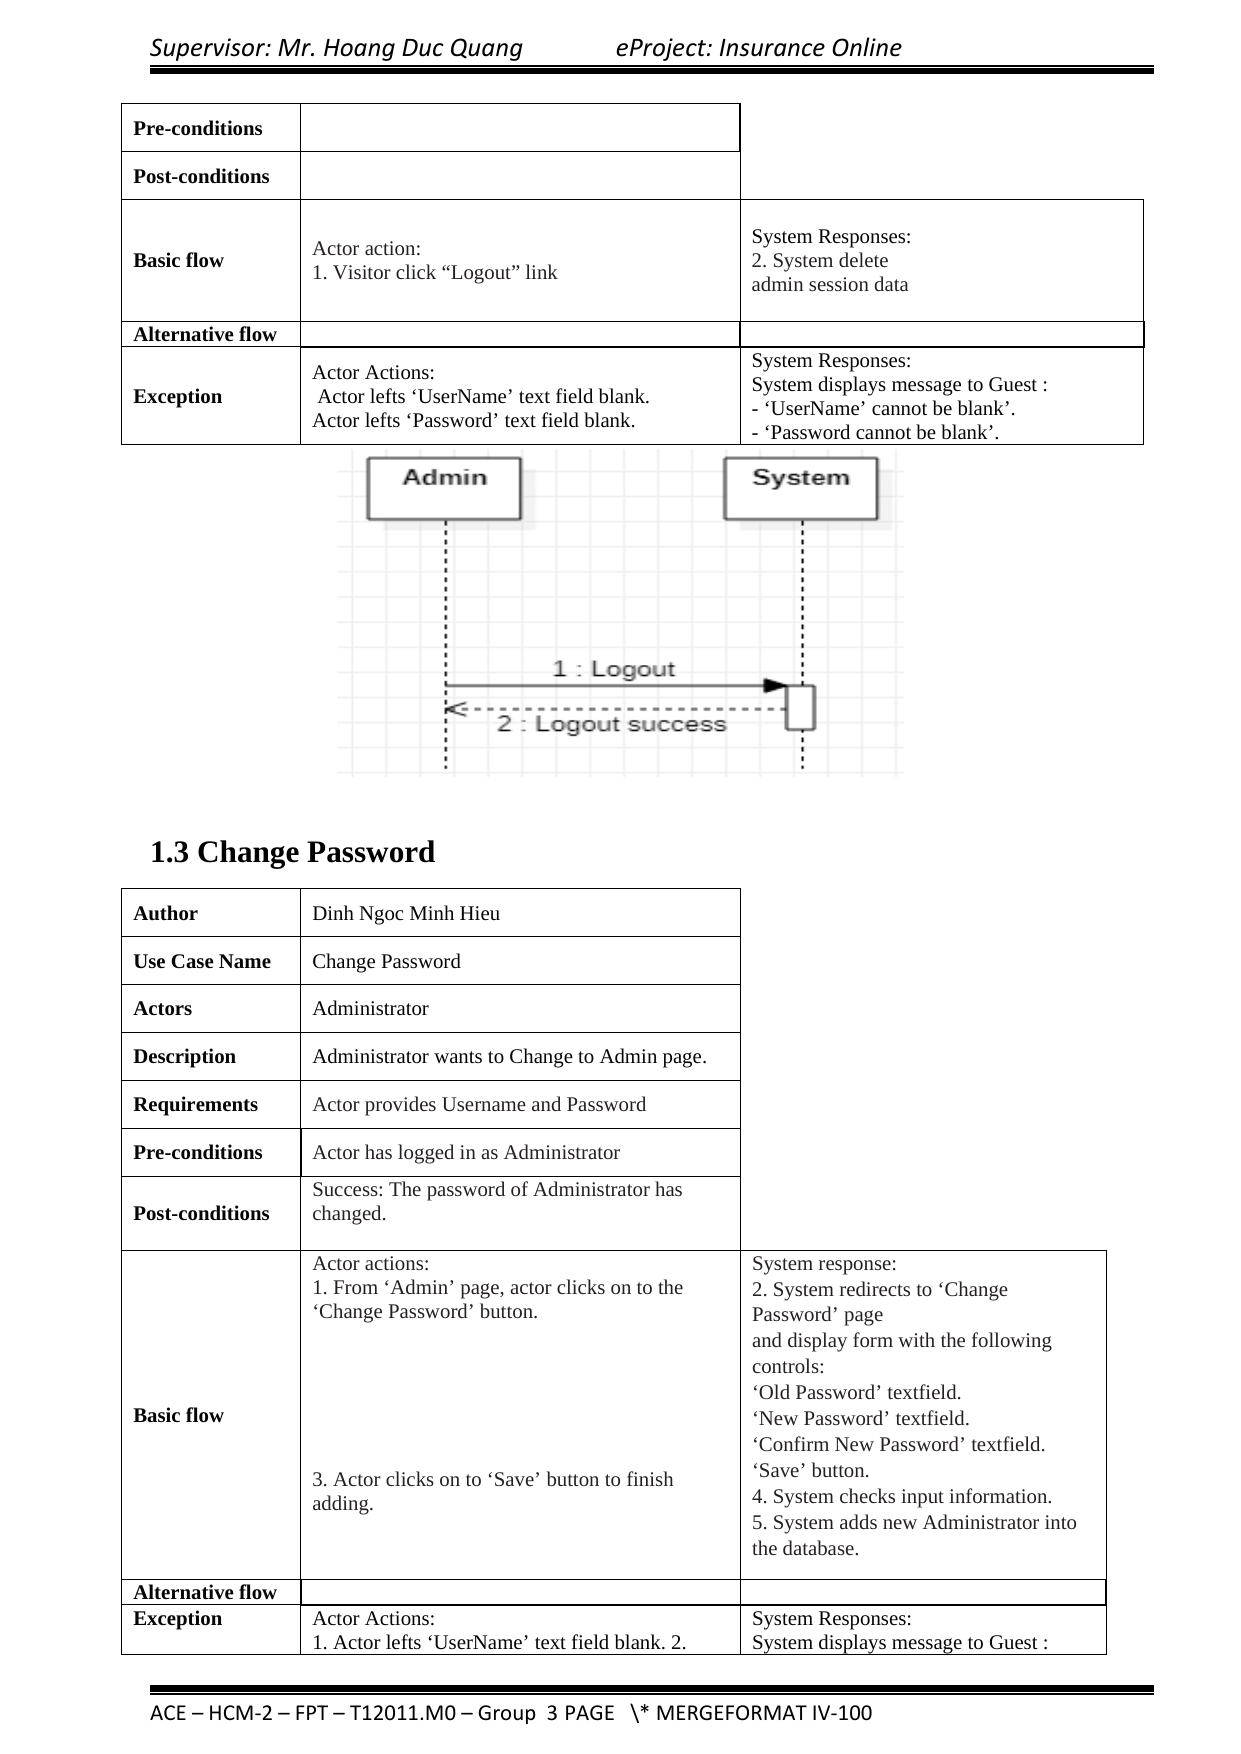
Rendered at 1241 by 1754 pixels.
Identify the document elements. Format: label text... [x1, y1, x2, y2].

table_cell Requirements [122, 1081, 300, 1127]
table_cell [302, 1580, 740, 1604]
table_cell Basic flow [122, 200, 300, 321]
table_cell [741, 322, 1143, 346]
table_cell Post-conditions [122, 152, 300, 199]
table_cell Actor actions: 1. From ‘Admin’ page, actor clicks on to the ‘Change Password’ button. 3. Actor clicks on to ‘Save’ button to finish adding. [301, 1251, 740, 1579]
picture [337, 449, 904, 777]
table_cell Pre-conditions [122, 1129, 300, 1176]
table_cell Alternative flow [122, 322, 300, 346]
table_cell [301, 322, 739, 346]
table_cell Exception [122, 1605, 300, 1654]
table_cell Actor Actions: Actor lefts ‘UserName’ text field blank. Actor lefts ‘Password’ text field blank. [301, 348, 740, 444]
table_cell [741, 1606, 1106, 1654]
table_cell System Responses: 2. System delete admin session data [741, 200, 1143, 321]
table_cell Administrator wants to Change to Admin page. [301, 1033, 740, 1079]
table_cell Description [122, 1033, 300, 1079]
table_cell Actor provides Username and Password [301, 1081, 740, 1127]
table_cell Change Password [301, 937, 740, 984]
text 1.3 Change Password [150, 833, 1154, 869]
table_cell System response: 2. System redirects to ‘Change Password’ page and display form with the following controls: ‘Old Password’ textfield. ‘New Password’ textfield. ‘Confirm New Password’ textfield. ‘Save’ button. 4. System checks input information. 5. System adds new Administrator into the database. [741, 1251, 1106, 1579]
table_cell [301, 104, 739, 151]
table_cell Actor action: 1. Visitor click “Logout” link [301, 200, 740, 321]
table_header Author [122, 889, 300, 936]
table_cell Actors [122, 985, 300, 1032]
table_cell Basic flow [122, 1251, 300, 1579]
table_cell Administrator [301, 985, 740, 1032]
table_cell [741, 1580, 1105, 1604]
table_cell Alternative flow [122, 1580, 300, 1604]
table_cell [301, 152, 740, 199]
table_cell Use Case Name [122, 937, 300, 984]
table_header Dinh Ngoc Minh Hieu [301, 889, 740, 936]
table_cell System Responses: System displays message to Guest : - ‘UserName’ cannot be blank’. - ‘Password cannot be blank’. [741, 348, 1143, 444]
table_cell Pre-conditions [122, 104, 300, 151]
table_cell Exception [122, 347, 300, 444]
table_cell Success: The password of Administrator has changed. [301, 1177, 740, 1249]
table_cell Actor has logged in as Administrator [302, 1129, 740, 1176]
table_cell Post-conditions [122, 1177, 300, 1249]
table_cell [301, 1606, 740, 1654]
